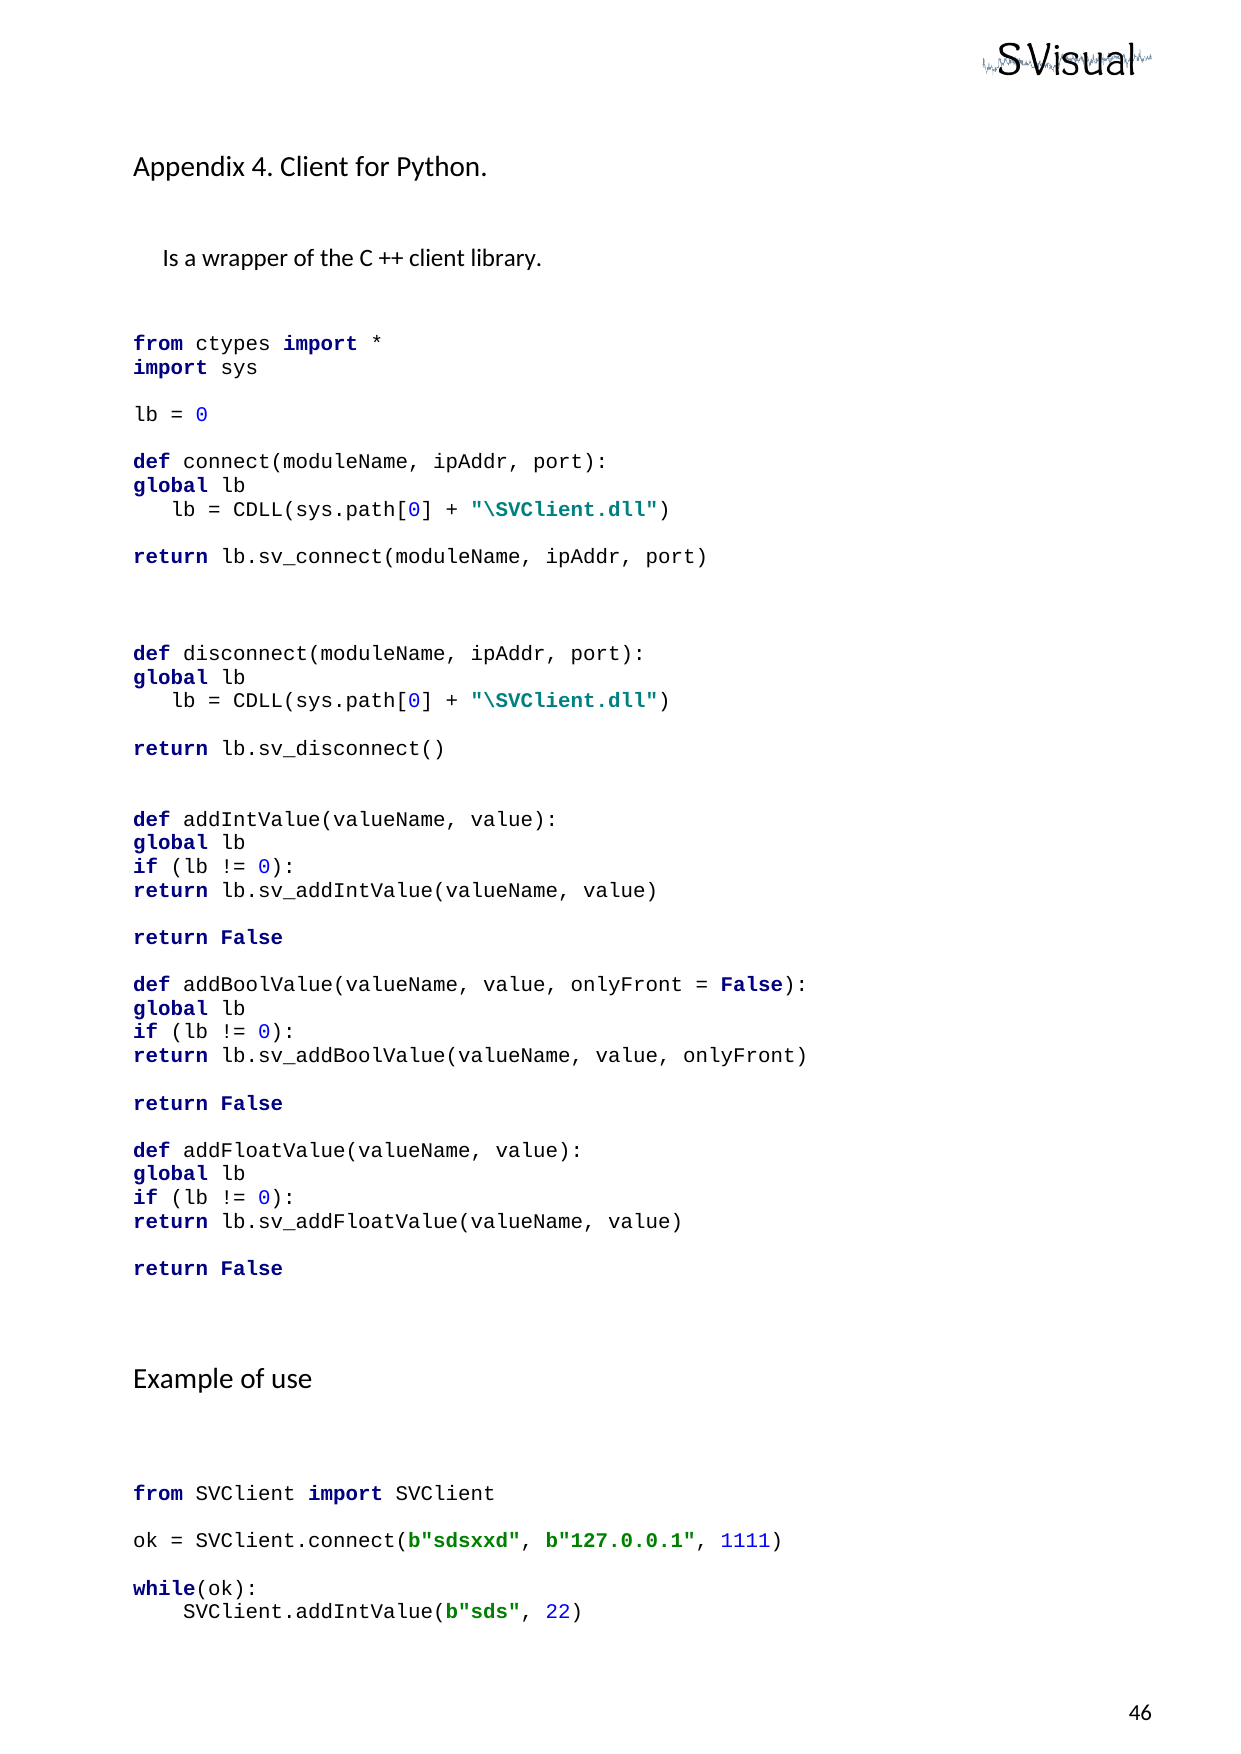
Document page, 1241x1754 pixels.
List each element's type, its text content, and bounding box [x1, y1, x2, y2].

picture [982, 29, 1152, 87]
subtitle Appendix 4. Client for Python. [133, 148, 1152, 184]
text from SVClient import SVClient ok = SVClient.connect(b"sdsxxd", b"127.0.0.1", 1111) while(ok): SVClient.addIntValue(b"sds", 22) [133, 1483, 1152, 1625]
text def disconnect(moduleName, ipAddr, port): global lb lb = CDLL(sys.path[0] + "\SVClient.dll") return lb.sv_disconnect() def addIntValue(valueName, value): global lb if (lb != 0): return lb.sv_addIntValue(valueName, value) return False def addBoolValue(valueName, value, onlyFront = False): global lb if (lb != 0): return lb.sv_addBoolValue(valueName, value, onlyFront) return False def addFloatValue(valueName, value): global lb if (lb != 0): return lb.sv_addFloatValue(valueName, value) return False [133, 643, 1152, 1282]
list Is a wrapper of the C ++ client library. [133, 242, 1152, 273]
text Example of use [133, 1360, 1152, 1395]
text from ctypes import * import sys lb = 0 def connect(moduleName, ipAddr, port): global lb lb = CDLL(sys.path[0] + "\SVClient.dll") return lb.sv_connect(moduleName, ipAddr, port) [133, 333, 1152, 569]
